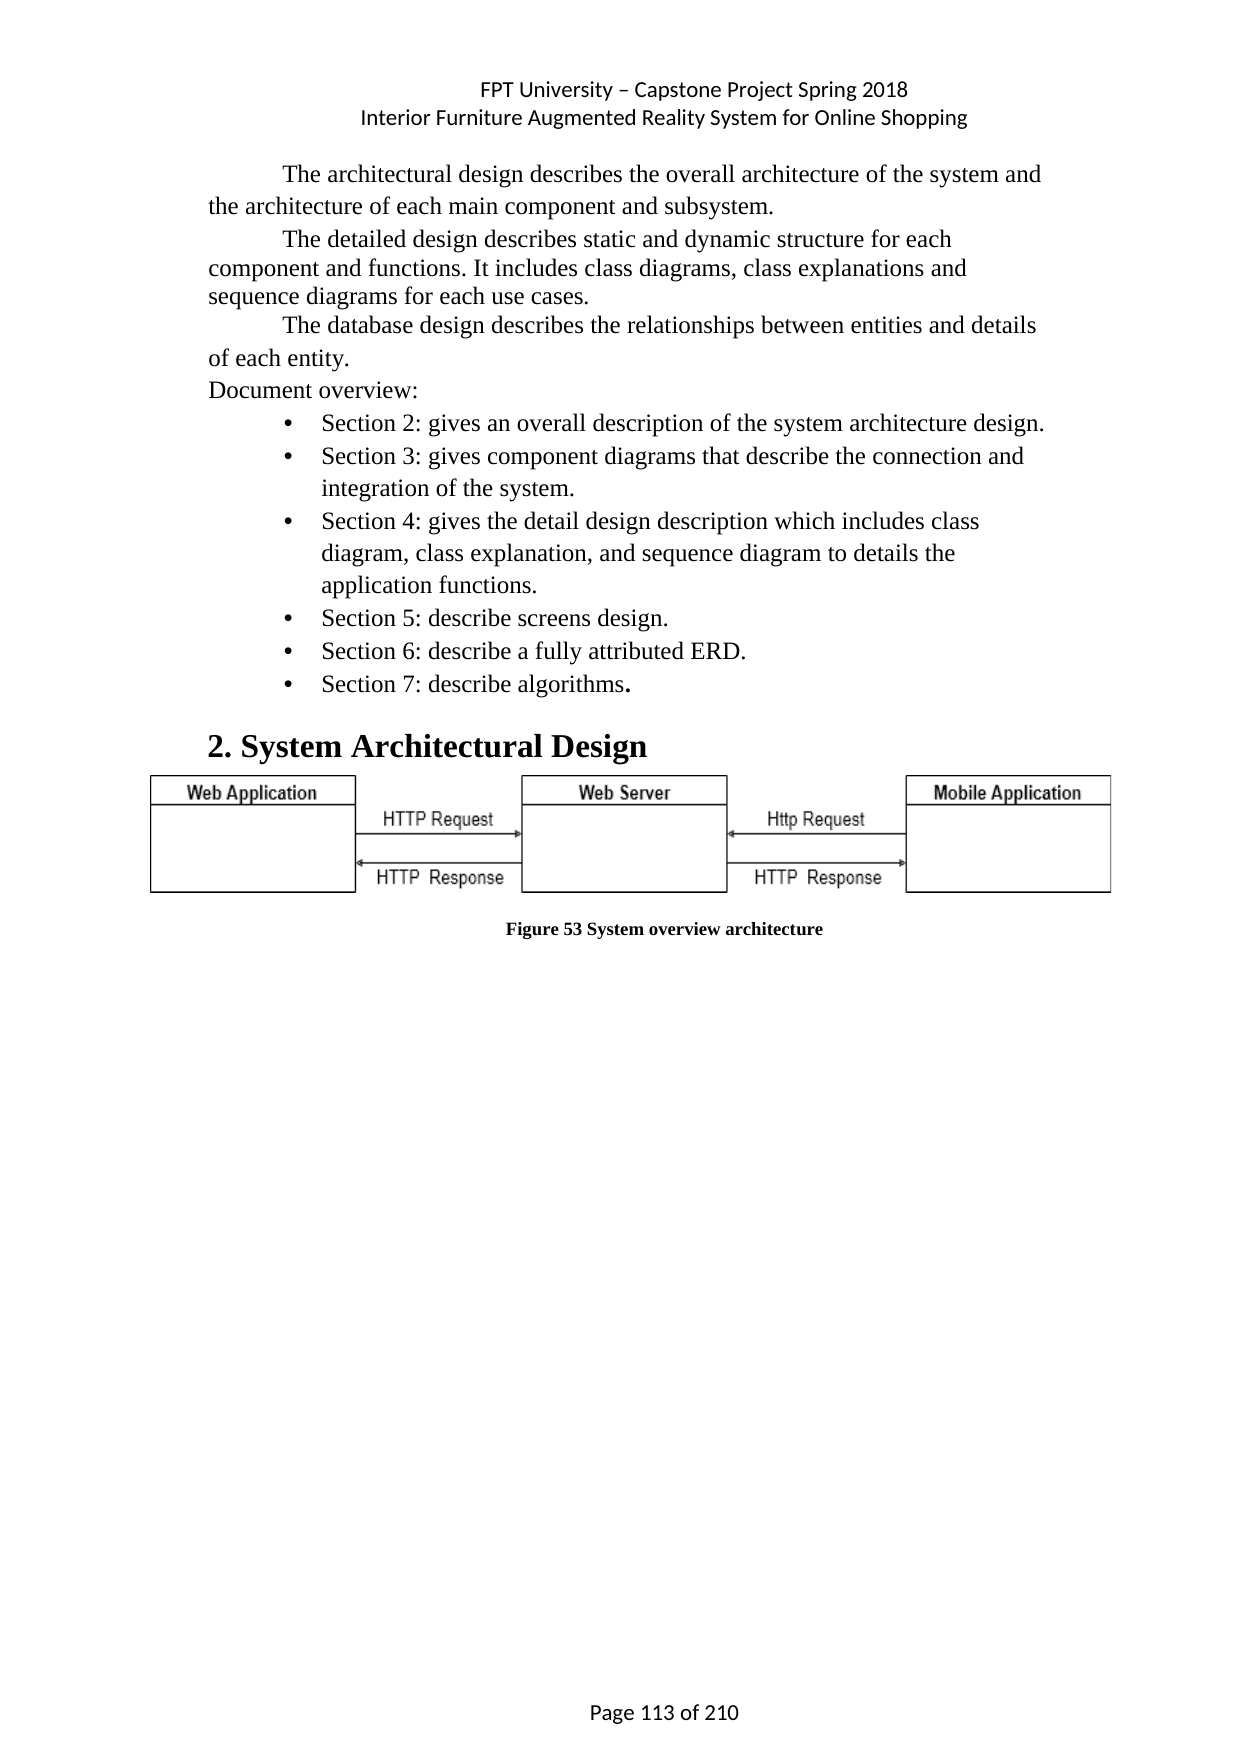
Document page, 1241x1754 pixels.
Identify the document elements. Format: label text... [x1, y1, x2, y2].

list Section 2: gives an overall description of the system architecture design. [321, 408, 1053, 437]
text The database design describes the relationships between entities and details of each entity. [208, 311, 1053, 372]
text The detailed design describes static and dynamic structure for each component and functions. It includes class diagrams, class explanations and sequence diagrams for each use cases. [208, 224, 1053, 310]
list Section 7: describe algorithms. [321, 669, 1053, 698]
list Section 6: describe a fully attributed ERD. [321, 636, 1053, 665]
picture [150, 775, 1112, 893]
list Section 4: gives the detail design description which includes class diagram, class explanation, and sequence diagram to details the application functions. [283, 506, 1053, 599]
text The architectural design describes the overall architecture of the system and the architecture of each main component and subsystem. [208, 159, 1053, 220]
list Section 5: describe screens design. [321, 603, 1053, 632]
list Section 3: gives component diagrams that describe the connection and integration of the system. [283, 441, 1053, 502]
text Document overview: [208, 376, 1053, 404]
text 2. System Architectural Design [207, 726, 1122, 764]
